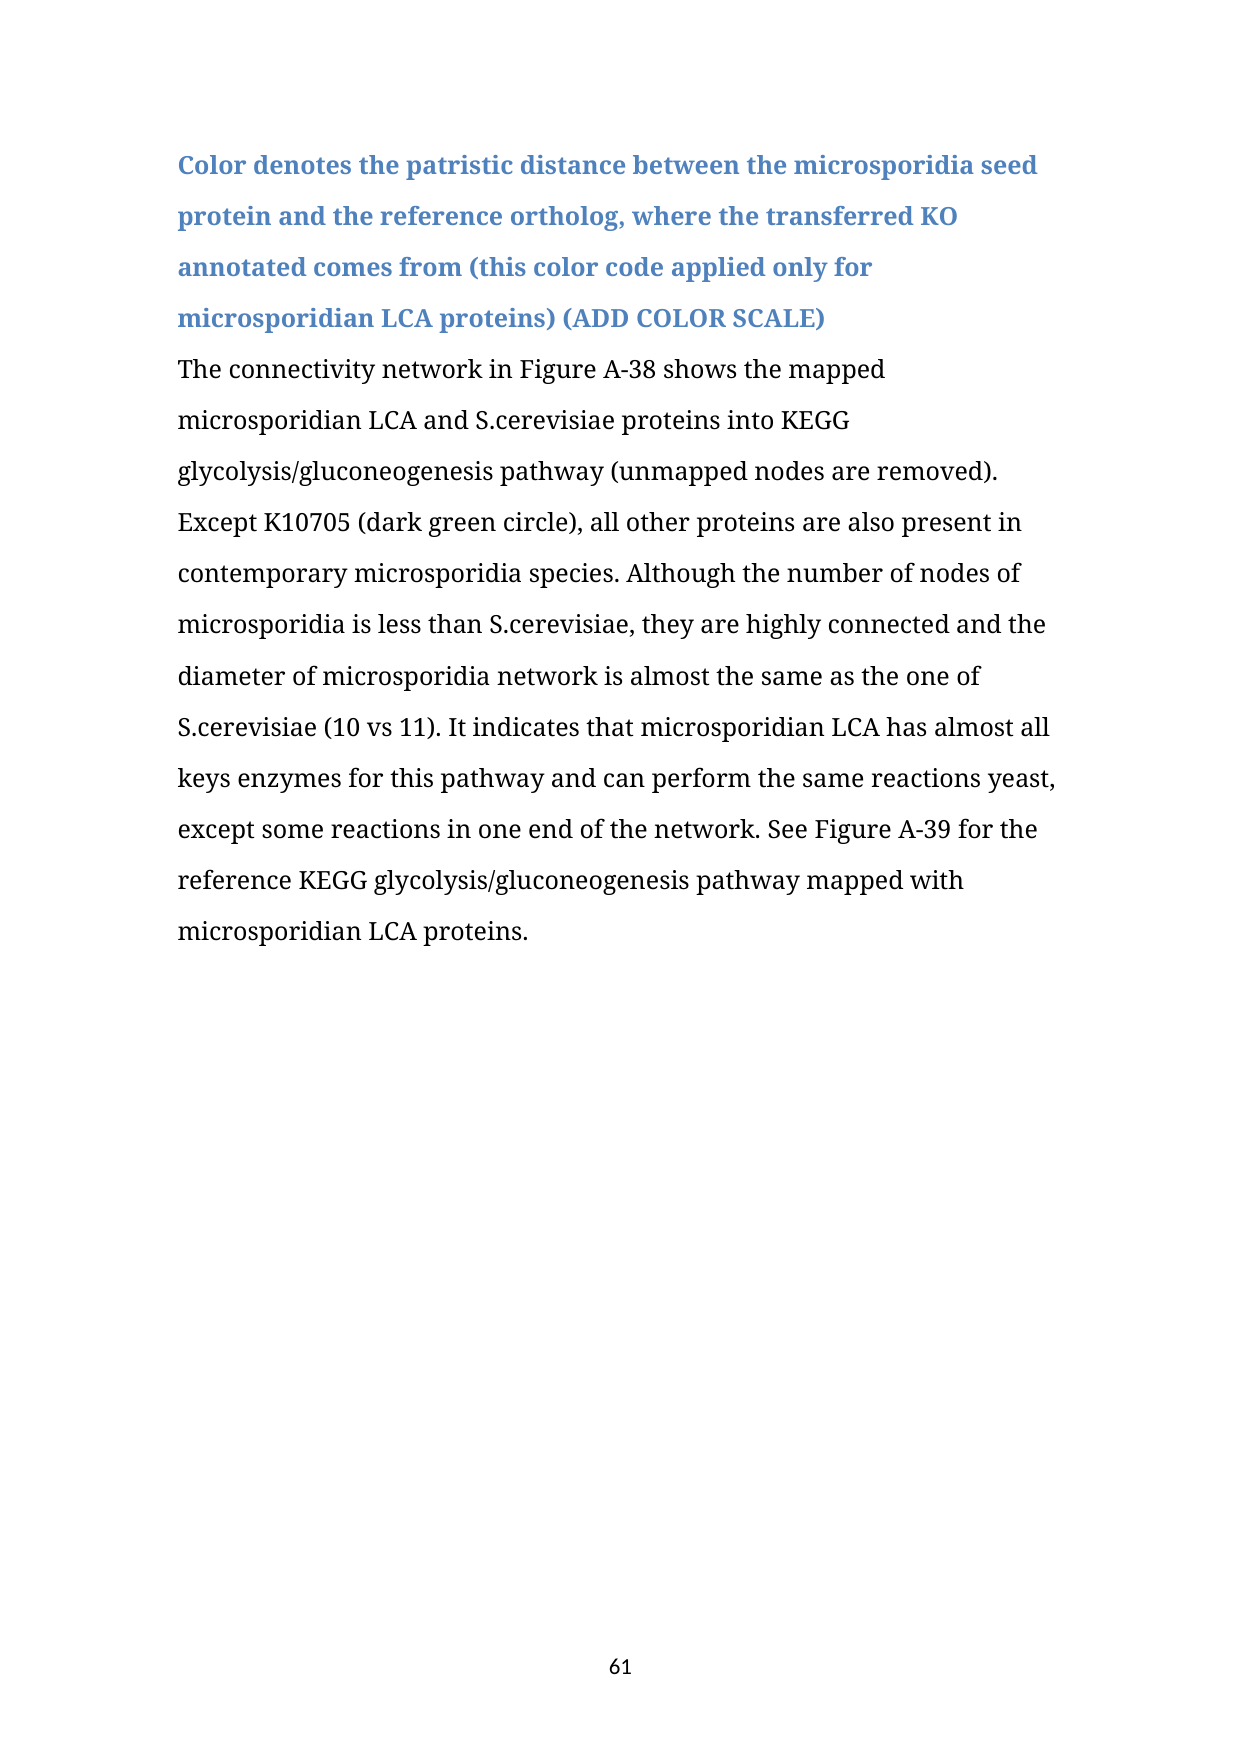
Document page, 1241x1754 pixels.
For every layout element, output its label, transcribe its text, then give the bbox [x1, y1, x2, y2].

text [177, 148, 1063, 335]
